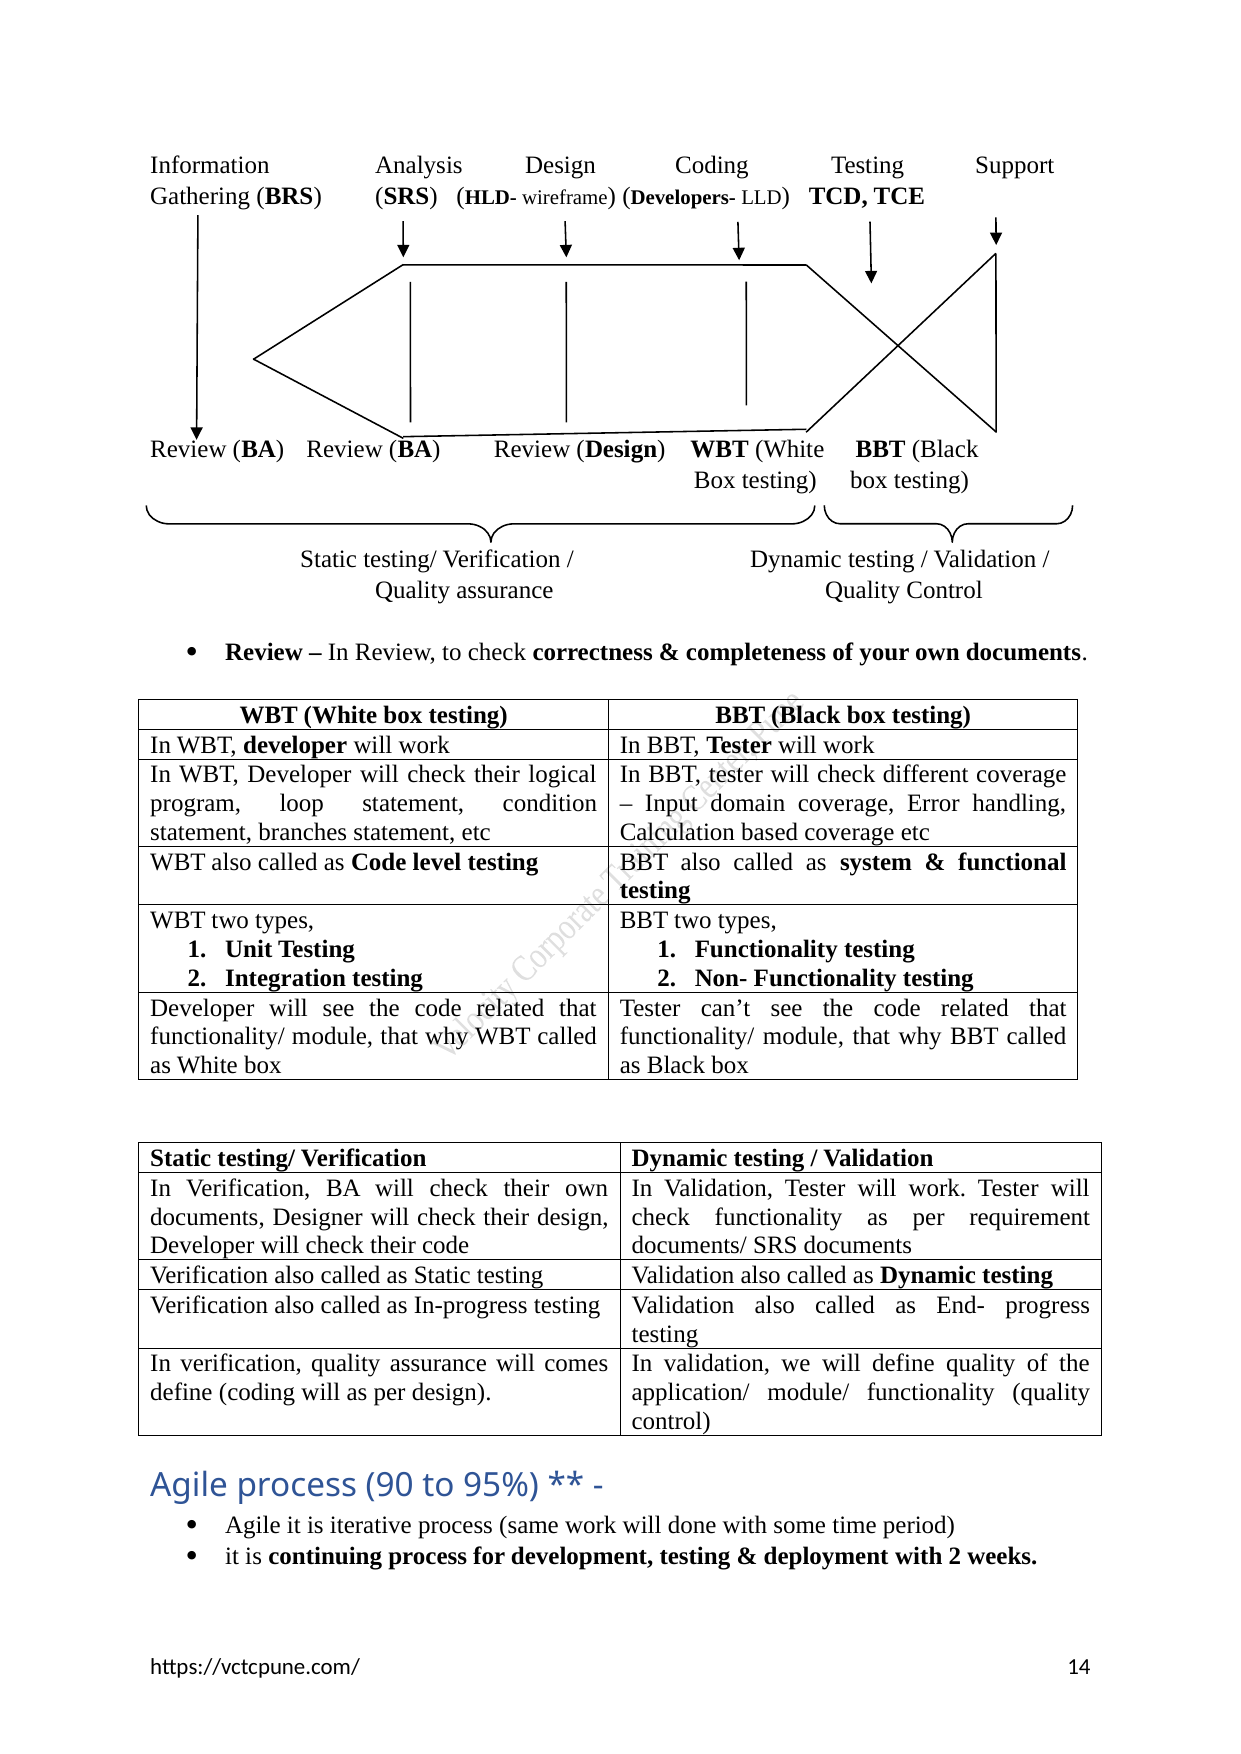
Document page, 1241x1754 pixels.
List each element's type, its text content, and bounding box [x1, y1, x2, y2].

table_cell In Validation, Tester will work. Tester will check functionality as per requirement documents/ SRS documents [621, 1173, 1101, 1259]
list Review – In Review, to check correctness & completeness of your own documents. [187, 637, 1090, 666]
text Box testing) box testing) [675, 465, 1090, 494]
table_cell Verification also called as In-progress testing [139, 1290, 620, 1347]
table_cell In verification, quality assurance will comes define (coding will as per design). [139, 1349, 620, 1435]
text Gathering (BRS) (SRS) (HLD- wireframe) (Developers- LLD) TCD, TCE [150, 181, 1090, 210]
table_cell In validation, we will define quality of the application/ module/ functionality (quality control) [621, 1349, 1101, 1435]
table_cell BBT two types, Functionality testing Non- Functionality testing [609, 905, 1077, 992]
table_cell Verification also called as Static testing [139, 1260, 620, 1289]
table_cell WBT two types, Unit Testing Integration testing [139, 905, 608, 992]
table_cell In BBT, Tester will work [609, 730, 1077, 758]
table_cell In Verification, BA will check their own documents, Designer will check their design, Developer will check their code [139, 1173, 620, 1259]
table_header WBT (White box testing) [139, 700, 608, 729]
table_cell Developer will see the code related that functionality/ module, that why WBT called as White box [139, 993, 608, 1079]
table_header Dynamic testing / Validation [621, 1143, 1101, 1172]
table_cell WBT also called as Code level testing [139, 847, 608, 904]
list Static testing/ Verification / Dynamic testing / Validation / [225, 544, 1090, 572]
table_cell In WBT, Developer will check their logical program, loop statement, condition statement, branches statement, etc [139, 760, 608, 846]
list it is continuing process for development, testing & deployment with 2 weeks. [187, 1541, 1090, 1569]
text Information Analysis Design Coding Testing Support [150, 150, 1090, 179]
list Agile it is iterative process (same work will done with some time period) [187, 1510, 1090, 1538]
table_cell Validation also called as End- progress testing [621, 1290, 1101, 1347]
table_header BBT (Black box testing) [609, 700, 1077, 729]
table_cell BBT also called as system & functional testing [609, 847, 1077, 904]
table_cell In BBT, tester will check different coverage – Input domain coverage, Error handling, Calculation based coverage etc [609, 760, 1077, 846]
subtitle Agile process (90 to 95%) ** - [150, 1461, 1090, 1506]
table_cell Validation also called as Dynamic testing [621, 1260, 1101, 1289]
table_header Static testing/ Verification [139, 1143, 620, 1172]
table_cell Tester can’t see the code related that functionality/ module, that why BBT called as Black box [609, 993, 1077, 1079]
text Quality assurance Quality Control [300, 575, 1090, 603]
text Review (BA) Review (BA) Review (Design) WBT (White BBT (Black [150, 434, 1090, 463]
table_cell In WBT, developer will work [139, 730, 608, 758]
